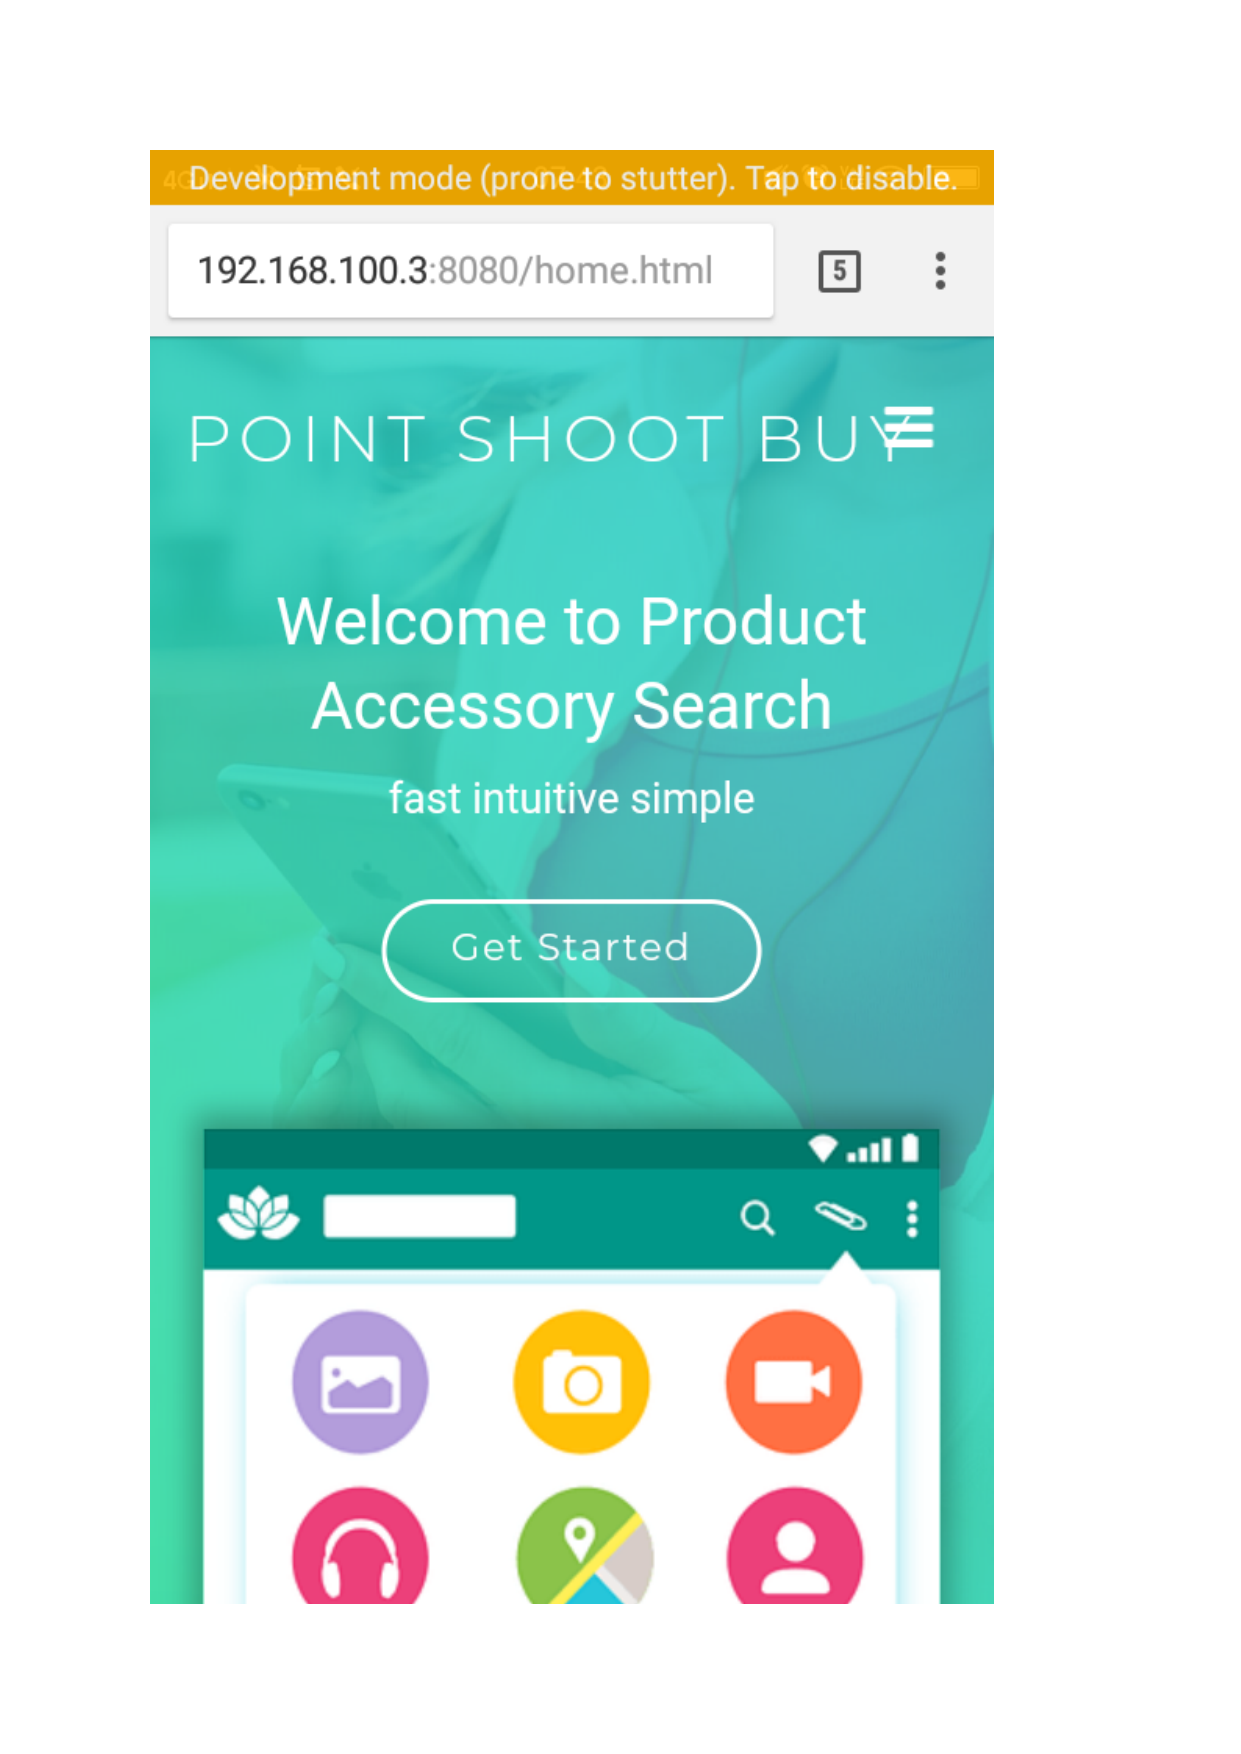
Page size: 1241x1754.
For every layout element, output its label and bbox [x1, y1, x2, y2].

picture [150, 150, 994, 1604]
